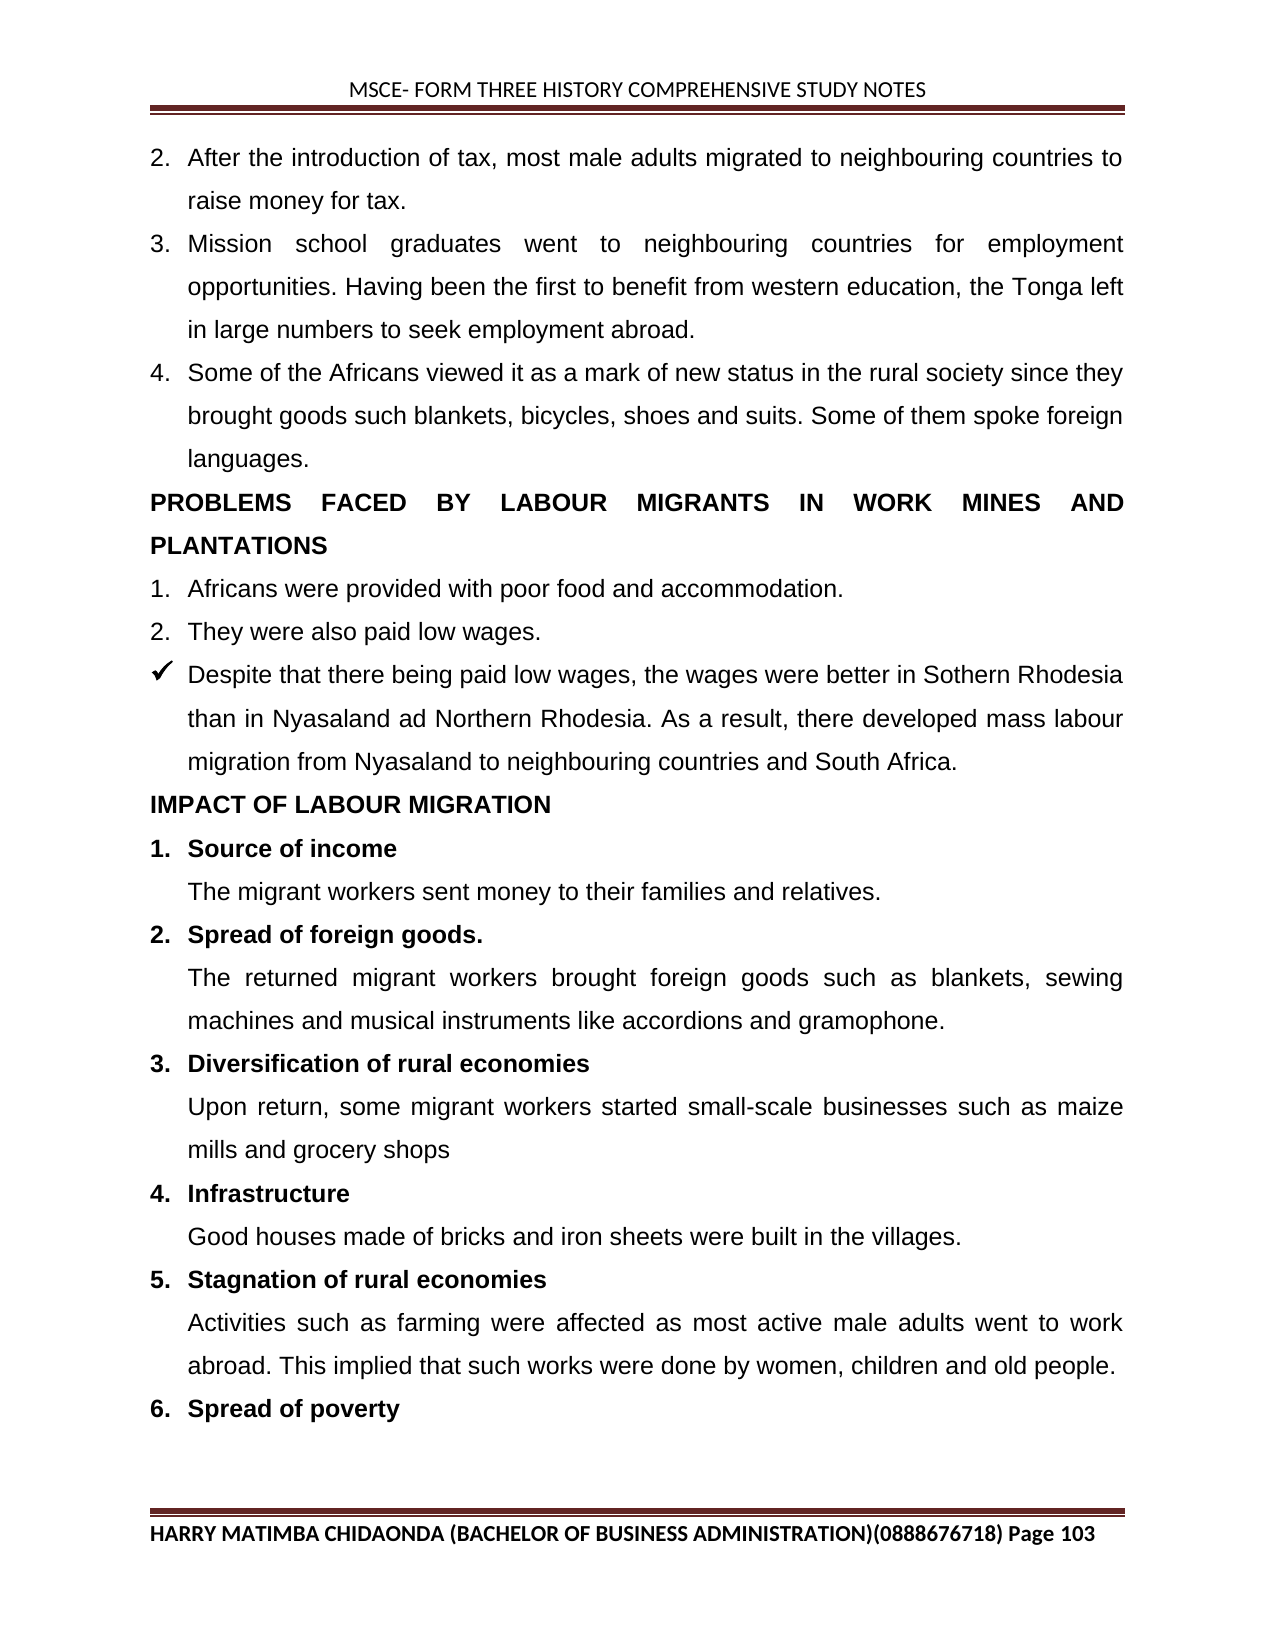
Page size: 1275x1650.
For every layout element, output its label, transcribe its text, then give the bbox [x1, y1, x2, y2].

list Good houses made of bricks and iron sheets were built in the villages. [187, 1222, 1125, 1250]
list Source of income [150, 833, 1125, 862]
list Despite that there being paid low wages, the wages were better in Sothern Rhodesia than in Nyasaland ad Northern Rhodesia. As a result, there developed mass labour migration from Nyasaland to neighbouring countries and South Africa. [150, 660, 1125, 776]
list Mission school graduates went to neighbouring countries for employment opportunities. Having been the first to benefit from western education, the Tonga left in large numbers to seek employment abroad. [150, 229, 1125, 344]
list Some of the Africans viewed it as a mark of new status in the rural society since they brought goods such blankets, bicycles, shoes and suits. Some of them spoke foreign languages. [150, 358, 1125, 473]
list Spread of foreign goods. [150, 920, 1125, 948]
list Activities such as farming were affected as most active male adults went to work abroad. This implied that such works were done by women, children and old people. [187, 1308, 1125, 1380]
text PROBLEMS FACED BY LABOUR MIGRANTS IN WORK MINES AND PLANTATIONS [150, 487, 1125, 559]
list They were also paid low wages. [150, 617, 1125, 646]
list Stagnation of rural economies [150, 1265, 1125, 1293]
list The returned migrant workers brought foreign goods such as blankets, sewing machines and musical instruments like accordions and gramophone. [187, 963, 1125, 1035]
list Infrastructure [150, 1178, 1125, 1207]
text IMPACT OF LABOUR MIGRATION [150, 790, 1125, 819]
list Diversification of rural economies [150, 1049, 1125, 1078]
list Upon return, some migrant workers started small-scale businesses such as maize mills and grocery shops [187, 1092, 1125, 1164]
list Spread of poverty [150, 1394, 1125, 1423]
list Africans were provided with poor food and accommodation. [150, 574, 1125, 602]
list After the introduction of tax, most male adults migrated to neighbouring countries to raise money for tax. [150, 142, 1125, 214]
list The migrant workers sent money to their families and relatives. [187, 877, 1125, 905]
